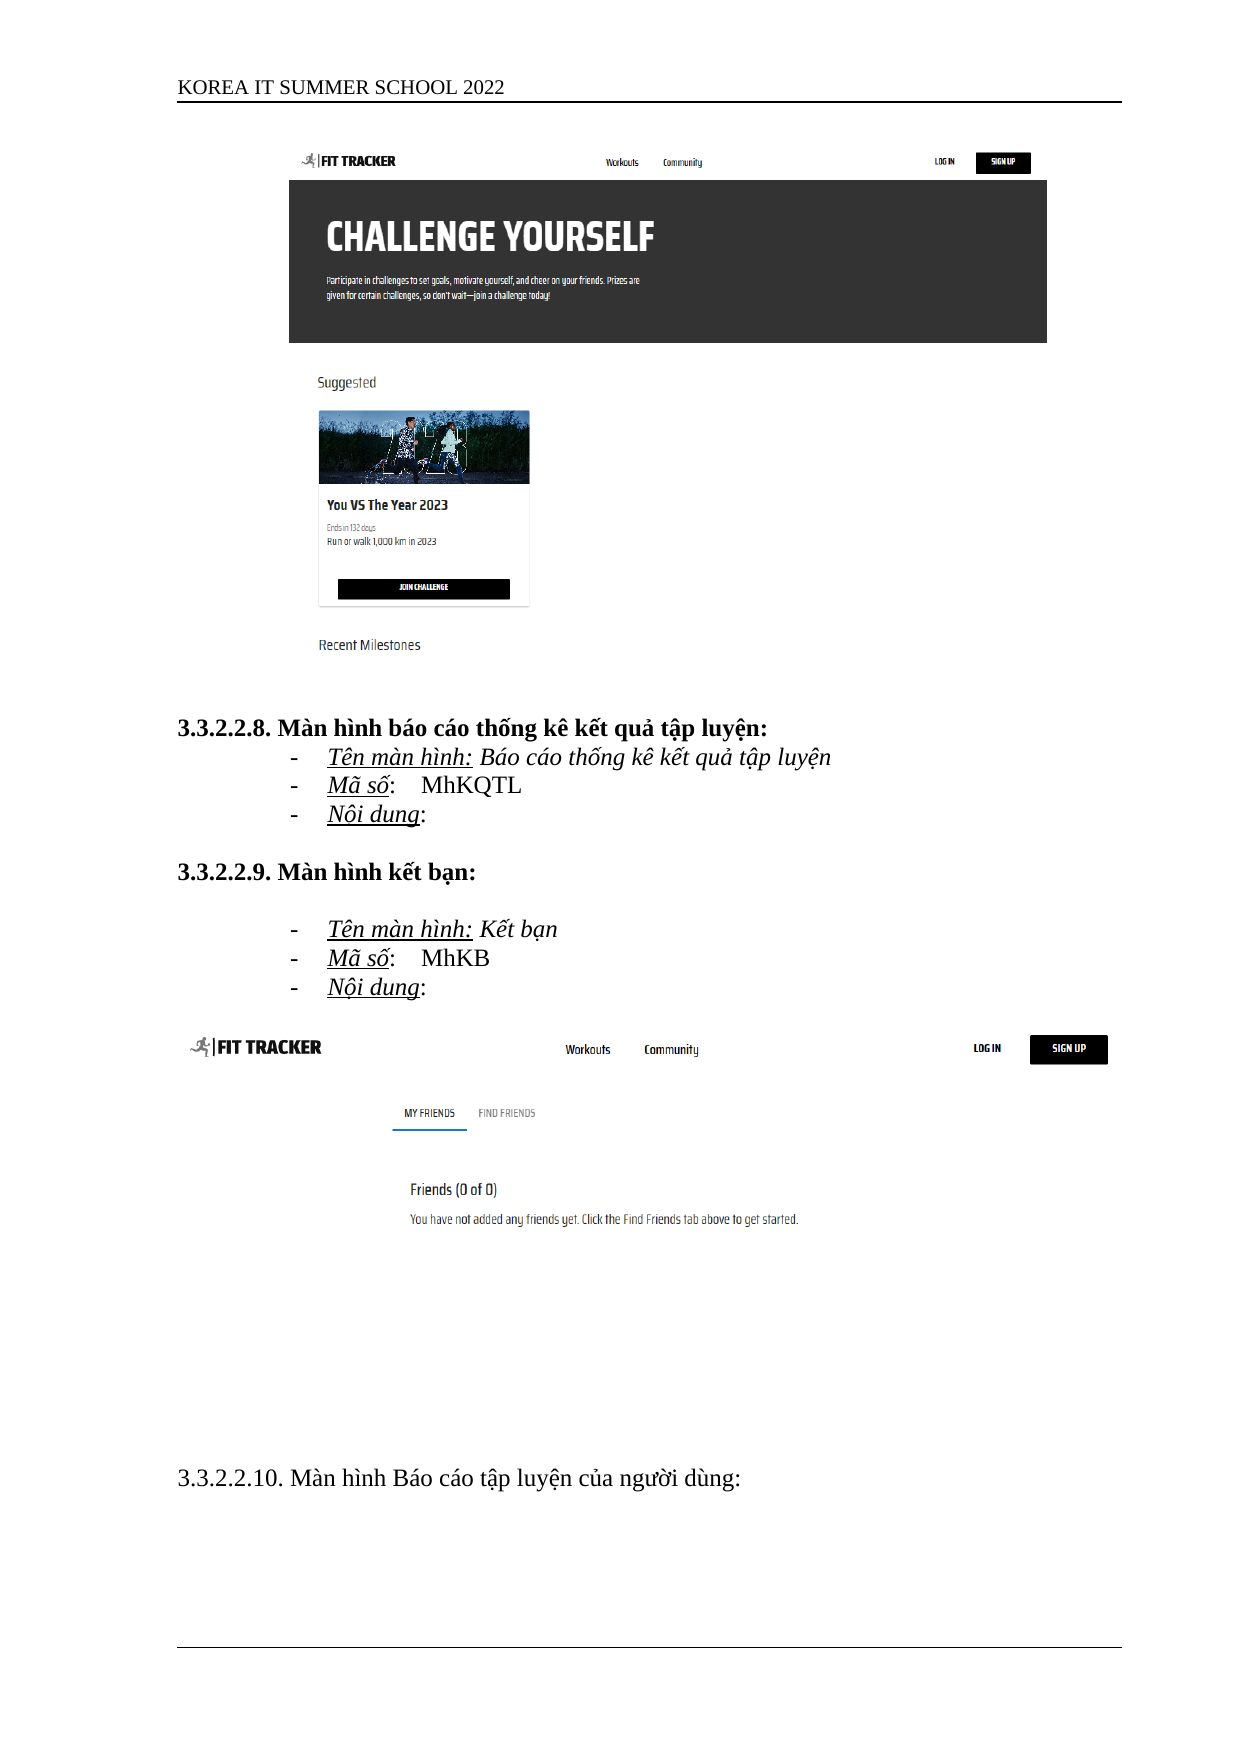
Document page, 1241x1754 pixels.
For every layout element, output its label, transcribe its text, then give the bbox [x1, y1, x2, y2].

picture [177, 150, 1123, 656]
list Mã số: MhKQTL [290, 771, 1122, 799]
picture [177, 1029, 1123, 1463]
text 3.3.2.2.10. Màn hình Báo cáo tập luyện của người dùng: [177, 1463, 1122, 1492]
text 3.3.2.2.8. Màn hình báo cáo thống kê kết quả tập luyện: [177, 713, 1122, 742]
list Nội dung: [290, 972, 1122, 1001]
list Nội dung: [290, 799, 1122, 828]
list Tên màn hình: Báo cáo thống kê kết quả tập luyện [290, 742, 1122, 771]
list Mã số: MhKB [290, 943, 1122, 972]
list Tên màn hình: Kết bạn [290, 914, 1122, 943]
text 3.3.2.2.9. Màn hình kết bạn: [177, 857, 1122, 886]
